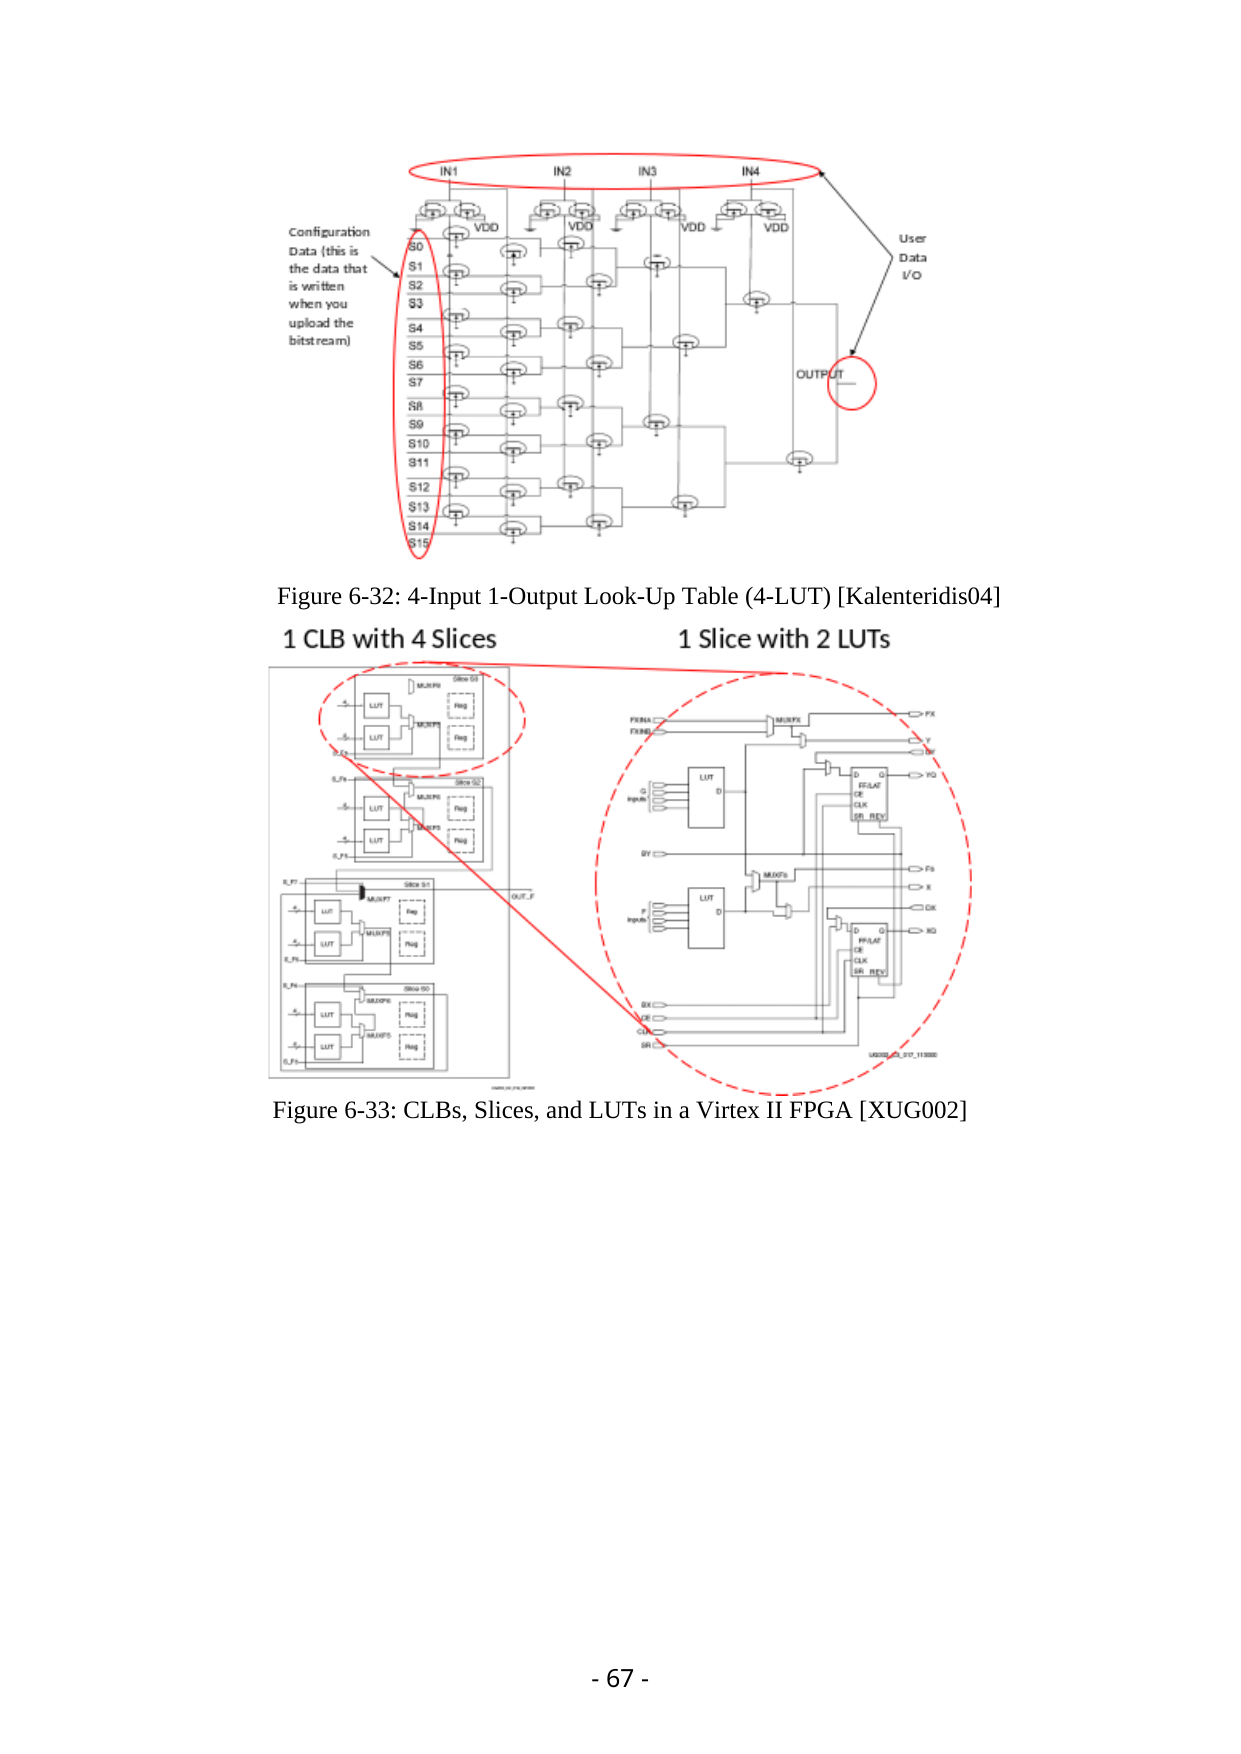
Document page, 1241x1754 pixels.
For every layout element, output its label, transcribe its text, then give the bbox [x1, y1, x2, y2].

text Figure -: 4-Input 1-Output Look-Up Table (4-LUT) [Kalenteridis04] [185, 581, 1092, 610]
